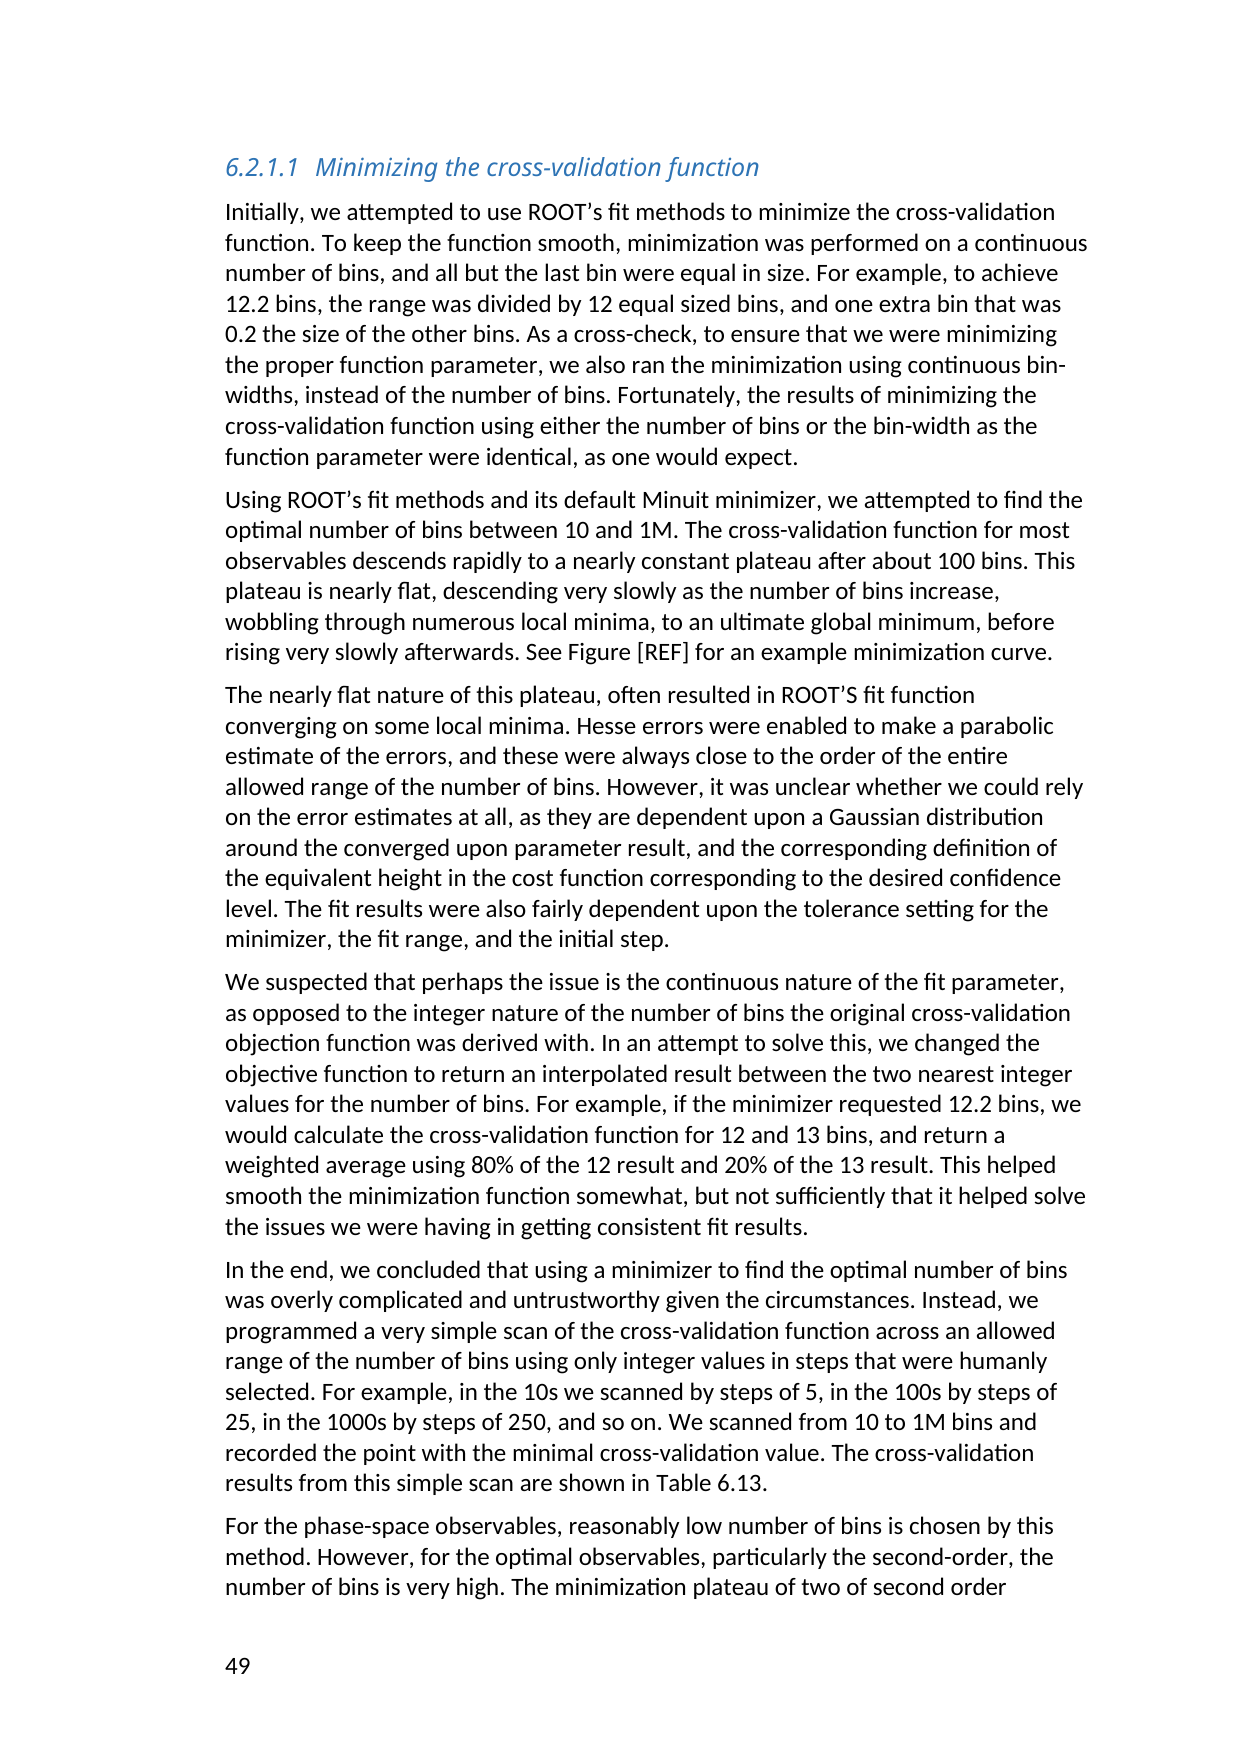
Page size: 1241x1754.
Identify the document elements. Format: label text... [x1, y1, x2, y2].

text Initially, we attempted to use ROOT’s fit methods to minimize the cross-validation function. To keep the function smooth, minimization was performed on a continuous number of bins, and all but the last bin were equal in size. For example, to achieve 12.2 bins, the range was divided by 12 equal sized bins, and one extra bin that was 0.2 the size of the other bins. As a cross-check, to ensure that we were minimizing the proper function parameter, we also ran the minimization using continuous bin-widths, instead of the number of bins. Fortunately, the results of minimizing the cross-validation function using either the number of bins or the bin-width as the function parameter were identical, as one would expect. [225, 197, 1090, 471]
text The nearly flat nature of this plateau, often resulted in ROOT’S fit function converging on some local minima. Hesse errors were enabled to make a parabolic estimate of the errors, and these were always close to the order of the entire allowed range of the number of bins. However, it was unclear whether we could rely on the error estimates at all, as they are dependent upon a Gaussian distribution around the converged upon parameter result, and the corresponding definition of the equivalent height in the cost function corresponding to the desired confidence level. The fit results were also fairly dependent upon the tolerance setting for the minimizer, the fit range, and the initial step. [225, 679, 1090, 954]
text Using ROOT’s fit methods and its default Minuit minimizer, we attempted to find the optimal number of bins between 10 and 1M. The cross-validation function for most observables descends rapidly to a nearly constant plateau after about 100 bins. This plateau is nearly flat, descending very slowly as the number of bins increase, wobbling through numerous local minima, to an ultimate global minimum, before rising very slowly afterwards. See Figure [REF] for an example minimization curve. [225, 484, 1090, 667]
subtitle Minimizing the cross-validation function [225, 150, 1090, 184]
text We suspected that perhaps the issue is the continuous nature of the fit parameter, as opposed to the integer nature of the number of bins the original cross-validation objection function was derived with. In an attempt to solve this, we changed the objective function to return an interpolated result between the two nearest integer values for the number of bins. For example, if the minimizer requested 12.2 bins, we would calculate the cross-validation function for 12 and 13 bins, and return a weighted average using 80% of the 12 result and 20% of the 13 result. This helped smooth the minimization function somewhat, but not sufficiently that it helped solve the issues we were having in getting consistent fit results. [225, 967, 1090, 1241]
